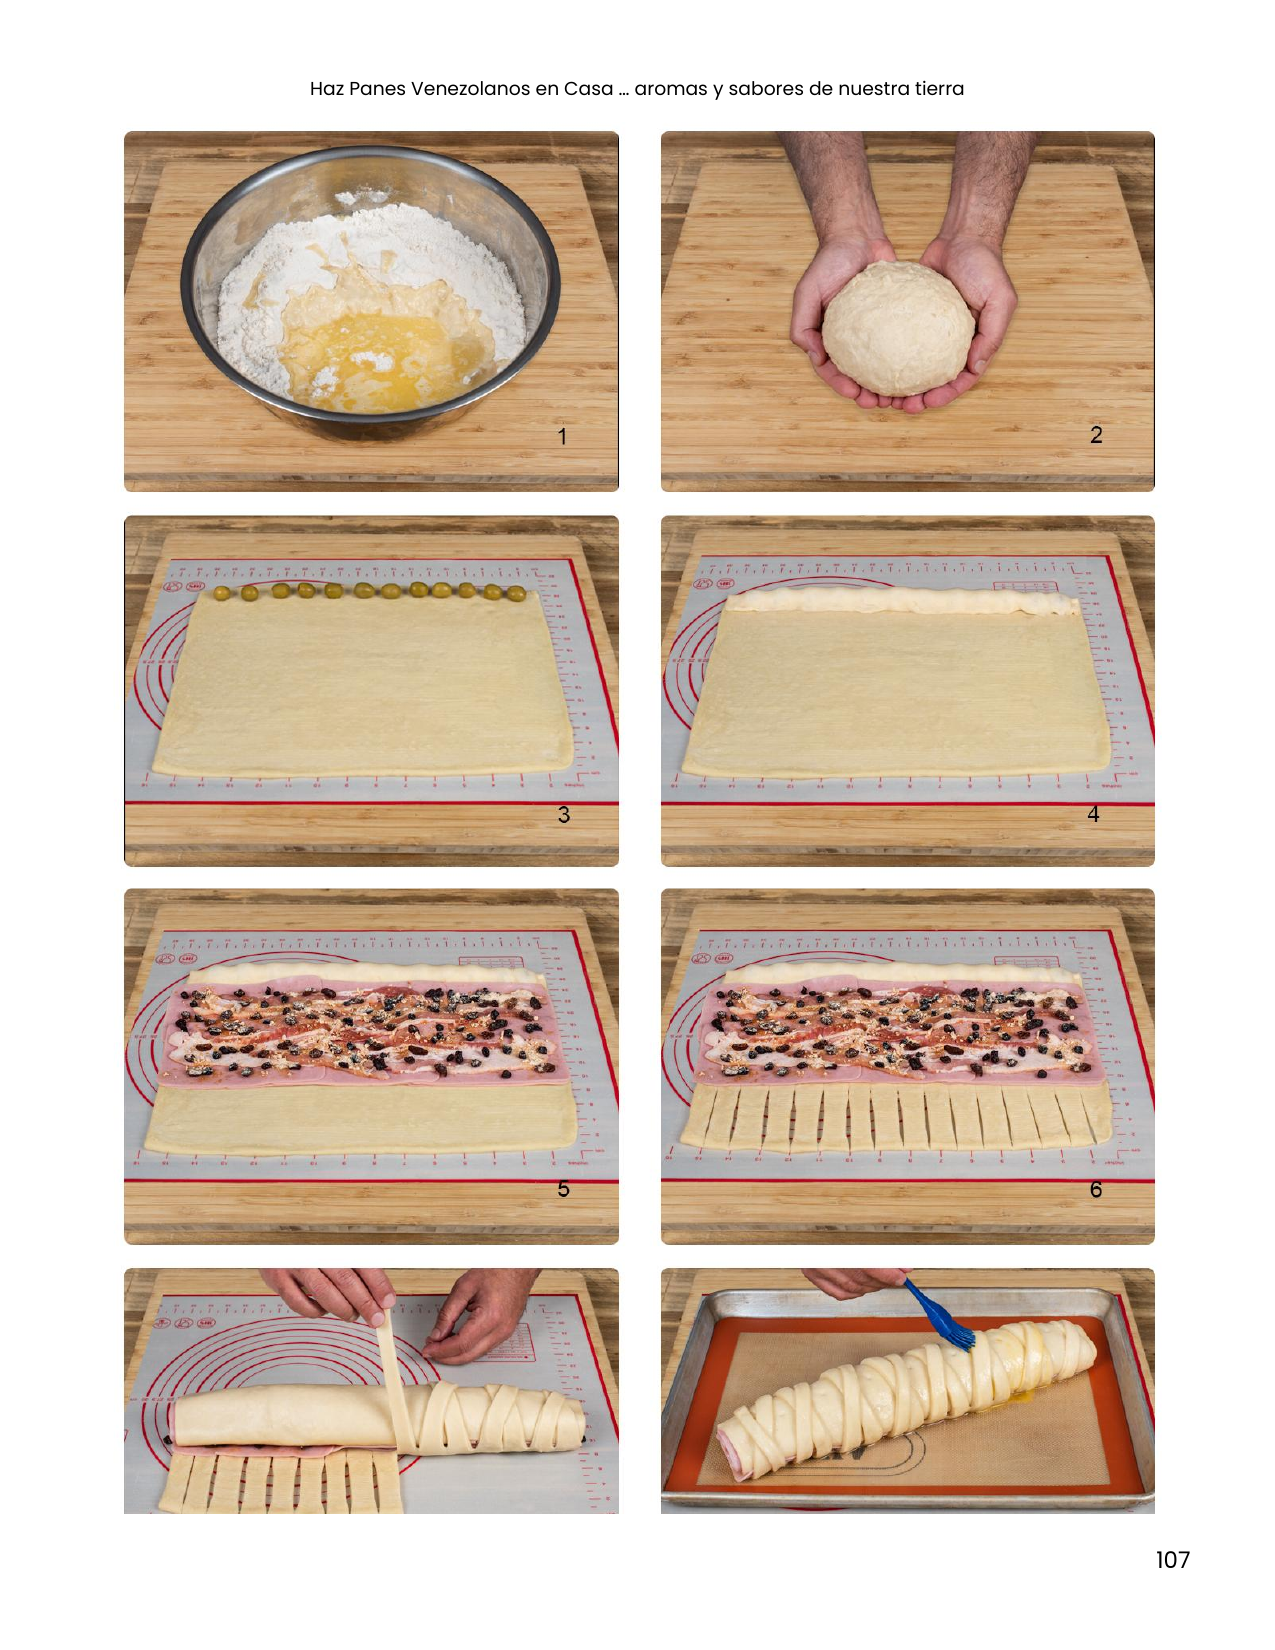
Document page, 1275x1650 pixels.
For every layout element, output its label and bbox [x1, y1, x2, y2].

picture [75, 122, 1200, 1514]
